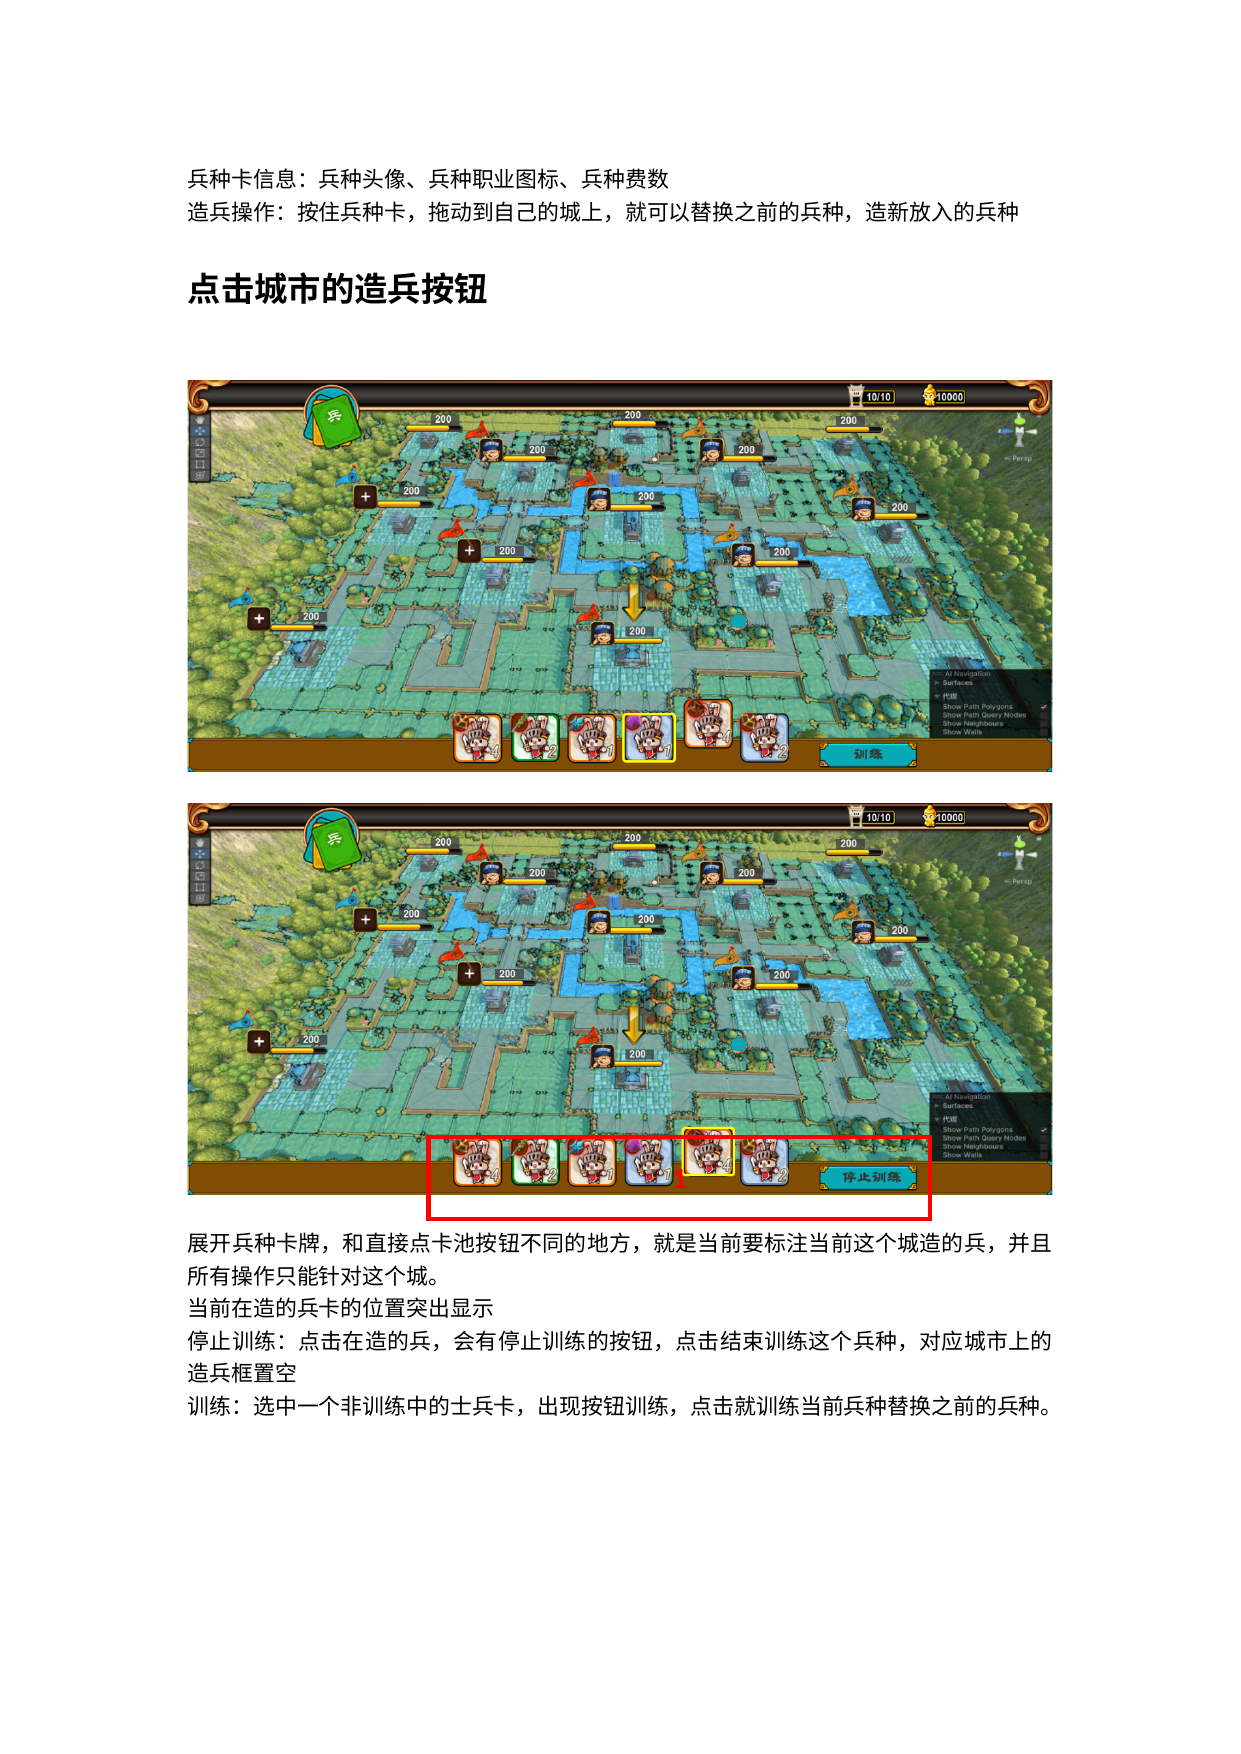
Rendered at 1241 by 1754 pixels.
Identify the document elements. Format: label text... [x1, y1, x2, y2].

picture [187, 380, 1053, 772]
text 停止训练：点击在造的兵，会有停止训练的按钮，点击结束训练这个兵种，对应城市上的造兵框置空 [187, 1323, 1053, 1388]
text 展开兵种卡牌，和直接点卡池按钮不同的地方，就是当前要标注当前这个城造的兵，并且所有操作只能针对这个城。 [187, 1226, 1053, 1291]
picture [431, 1139, 928, 1195]
text 当前在造的兵卡的位置突出显示 [187, 1291, 1053, 1323]
text 造兵操作：按住兵种卡，拖动到自己的城上，就可以替换之前的兵种，造新放入的兵种 [187, 194, 1053, 227]
subtitle 点击城市的造兵按钮 [187, 254, 1053, 319]
text 训练：选中一个非训练中的士兵卡，出现按钮训练，点击就训练当前兵种替换之前的兵种。 [187, 1388, 1053, 1421]
picture [187, 803, 1053, 1195]
text 兵种卡信息：兵种头像、兵种职业图标、兵种费数 [187, 162, 1053, 194]
